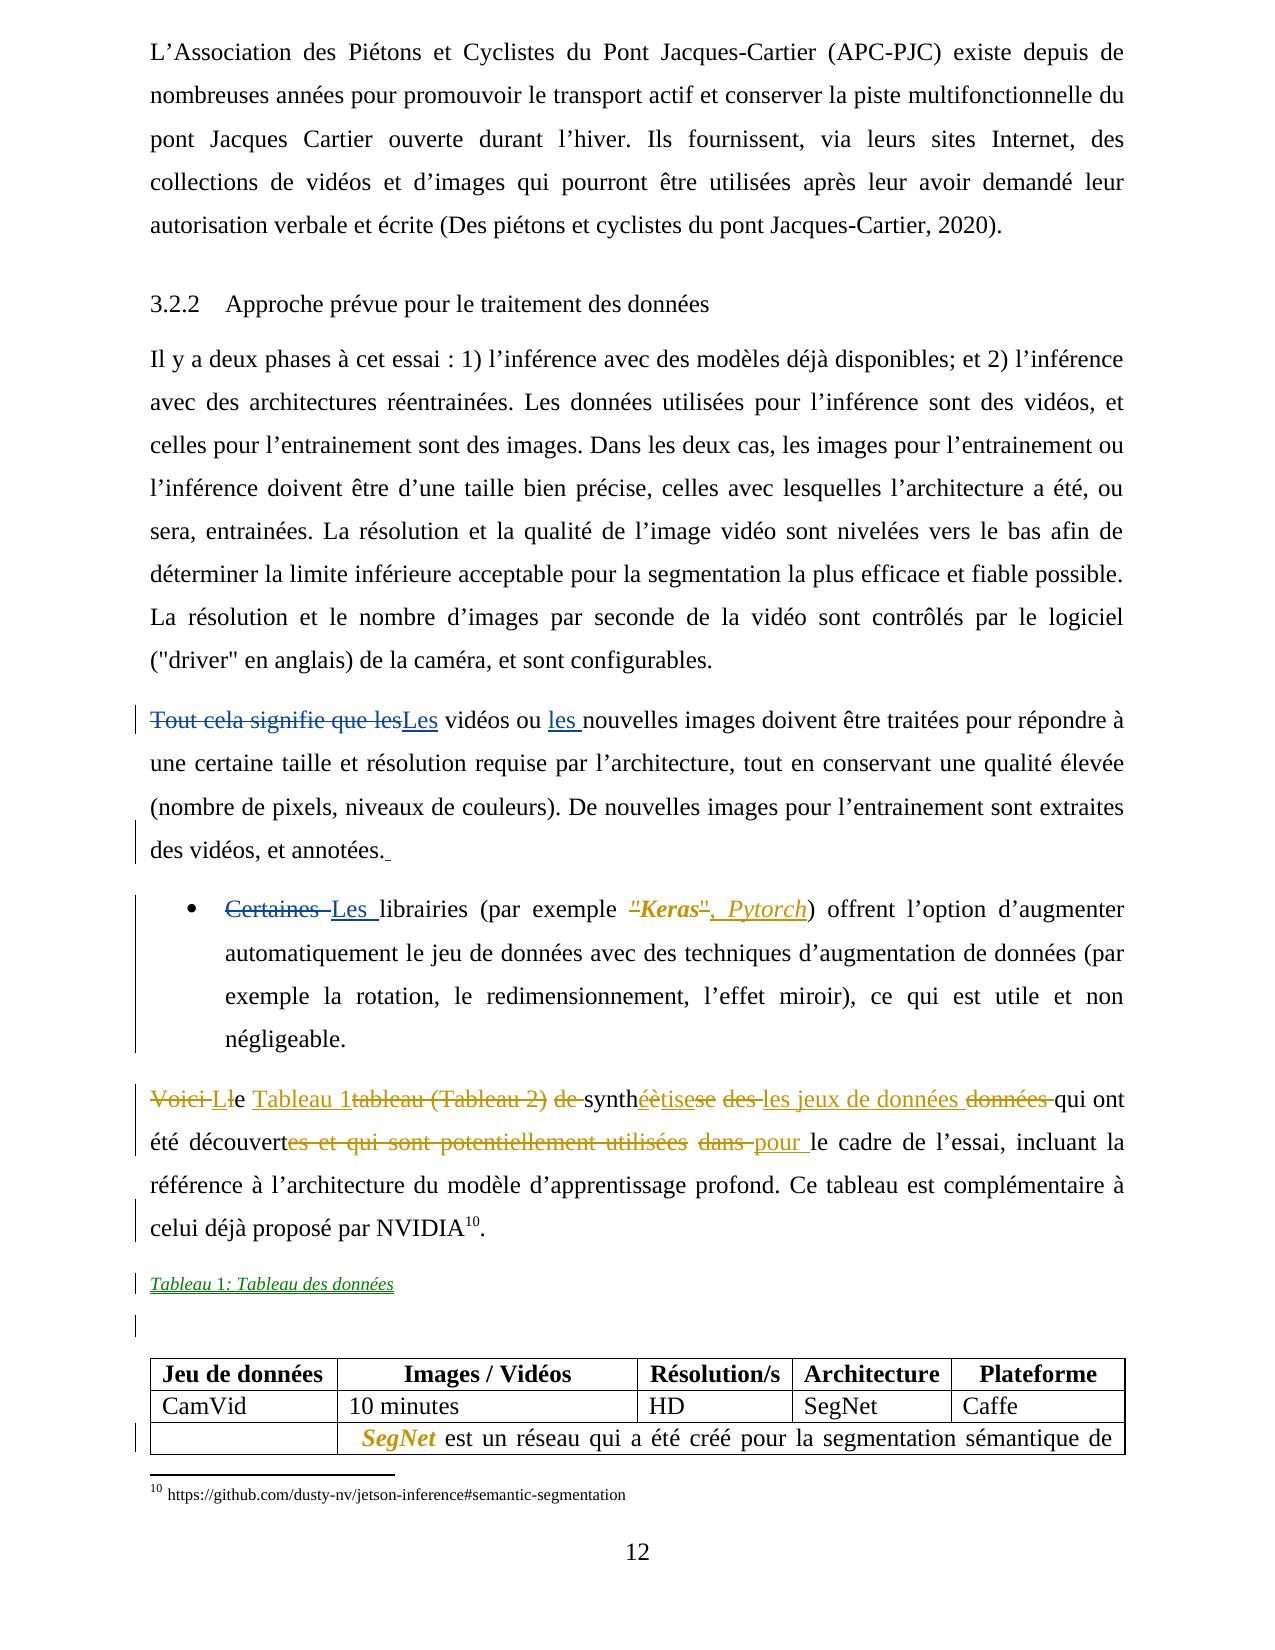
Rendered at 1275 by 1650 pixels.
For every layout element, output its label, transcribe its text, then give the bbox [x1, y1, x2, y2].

text L’Association des Piétons et Cyclistes du Pont Jacques-Cartier (APC-PJC) existe depuis de nombreuses années pour promouvoir le transport actif et conserver la piste multifonctionnelle du pont Jacques Cartier ouverte durant l’hiver. Ils fournissent, via leurs sites Internet, des collections de vidéos et d’images qui pourront être utilisées après leur avoir demandé leur autorisation verbale et écrite (Des piétons et cyclistes du pont Jacques-Cartier, 2020). [150, 37, 1125, 239]
table_header Plateforme [952, 1359, 1124, 1390]
text Il y a deux phases à cet essai : 1) l’inférence avec des modèles déjà disponibles; et 2) l’inférence avec des architectures réentrainées. Les données utilisées pour l’inférence sont des vidéos, et celles pour l’entrainement sont des images. Dans les deux cas, les images pour l’entrainement ou l’inférence doivent être d’une taille bien précise, celles avec lesquelles l’architecture a été, ou sera, entrainées. La résolution et la qualité de l’image vidéo sont nivelées vers le bas afin de déterminer la limite inférieure acceptable pour la segmentation la plus efficace et fiable possible. La résolution et le nombre d’images par seconde de la vidéo sont contrôlés par le logiciel ("driver" en anglais) de la caméra, et sont configurables. [150, 344, 1125, 674]
table_cell CamVid [151, 1391, 337, 1422]
table_header Images / Vidéos [338, 1359, 637, 1390]
list librairies (par exemple Keras) offrent l’option d’augmenter automatiquement le jeu de données avec des techniques d’augmentation de données (par exemple la rotation, le redimensionnement, l’effet miroir), ce qui est utile et non négligeable. [187, 894, 1125, 1053]
table_cell 10 minutes [338, 1391, 637, 1422]
table_header Jeu de données [151, 1359, 337, 1390]
table_cell Caffe [952, 1391, 1124, 1422]
table_cell SegNet [793, 1391, 951, 1422]
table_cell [338, 1423, 1124, 1454]
subtitle Approche prévue pour le traitement des données [150, 289, 1125, 317]
text e synth qui ont été découvert le cadre de l’essai, incluant la référence à l’architecture du modèle d’apprentissage profond. Ce tableau est complémentaire à celui déjà proposé par NVIDIA. [150, 1084, 1125, 1242]
table_header Architecture [793, 1359, 951, 1390]
table_header Résolution/s [638, 1359, 792, 1390]
table_cell HD [638, 1391, 792, 1422]
table_cell [151, 1423, 337, 1454]
text vidéos ou nouvelles images doivent être traitées pour répondre à une certaine taille et résolution requise par l’architecture, tout en conservant une qualité élevée (nombre de pixels, niveaux de couleurs). De nouvelles images pour l’entrainement sont extraites des vidéos, et annotées. [150, 705, 1125, 863]
